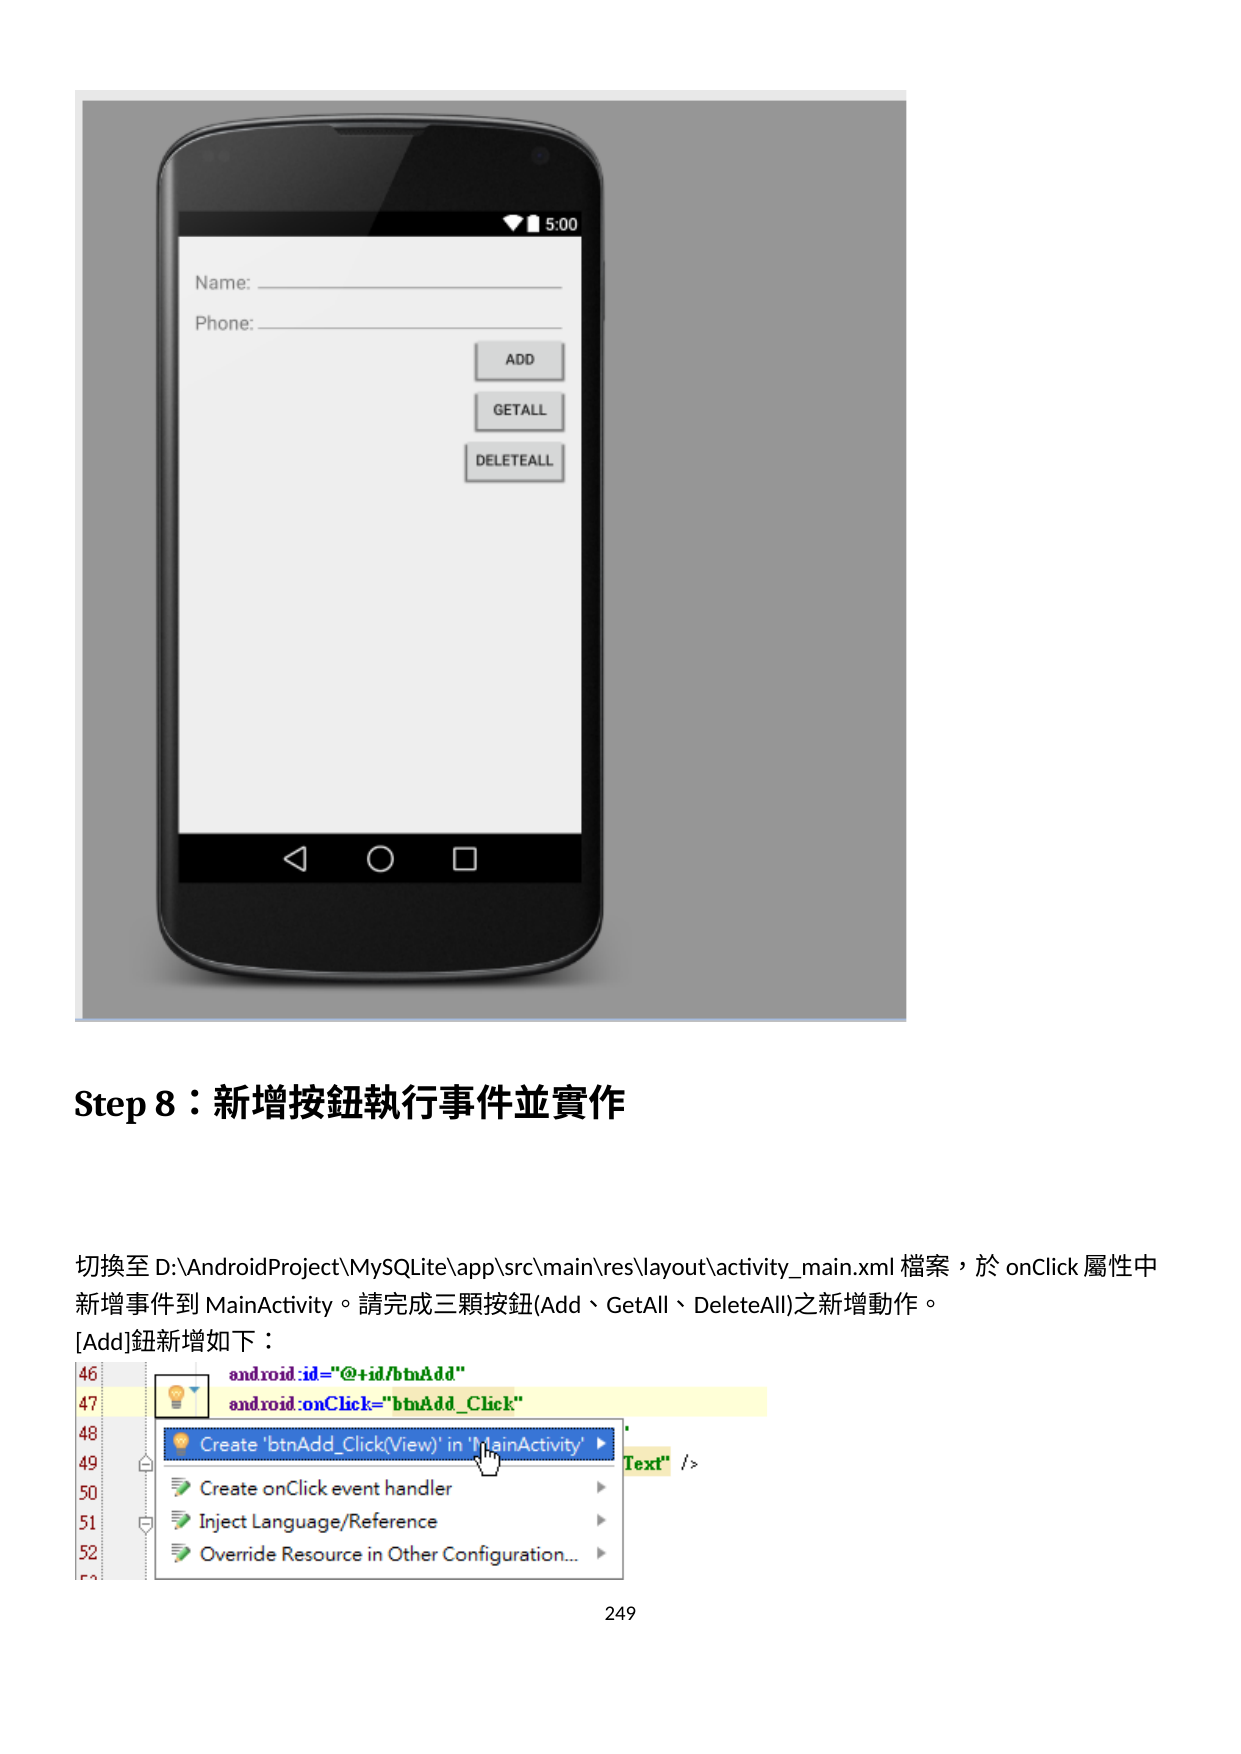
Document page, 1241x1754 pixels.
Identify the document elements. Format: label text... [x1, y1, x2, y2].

picture [75, 1362, 768, 1580]
text [Add]鈕新增如下： [75, 1321, 1165, 1358]
subtitle Step 8：新增按鈕執行事件並實作 [75, 1062, 1165, 1137]
picture [75, 90, 907, 1022]
text 切換至D:\AndroidProject\MySQLite\app\src\main\res\layout\activity_main.xml檔案，於onClick屬性中新增事件到MainActivity。請完成三顆按鈕(Add、GetAll、DeleteAll)之新增動作。 [75, 1246, 1165, 1321]
